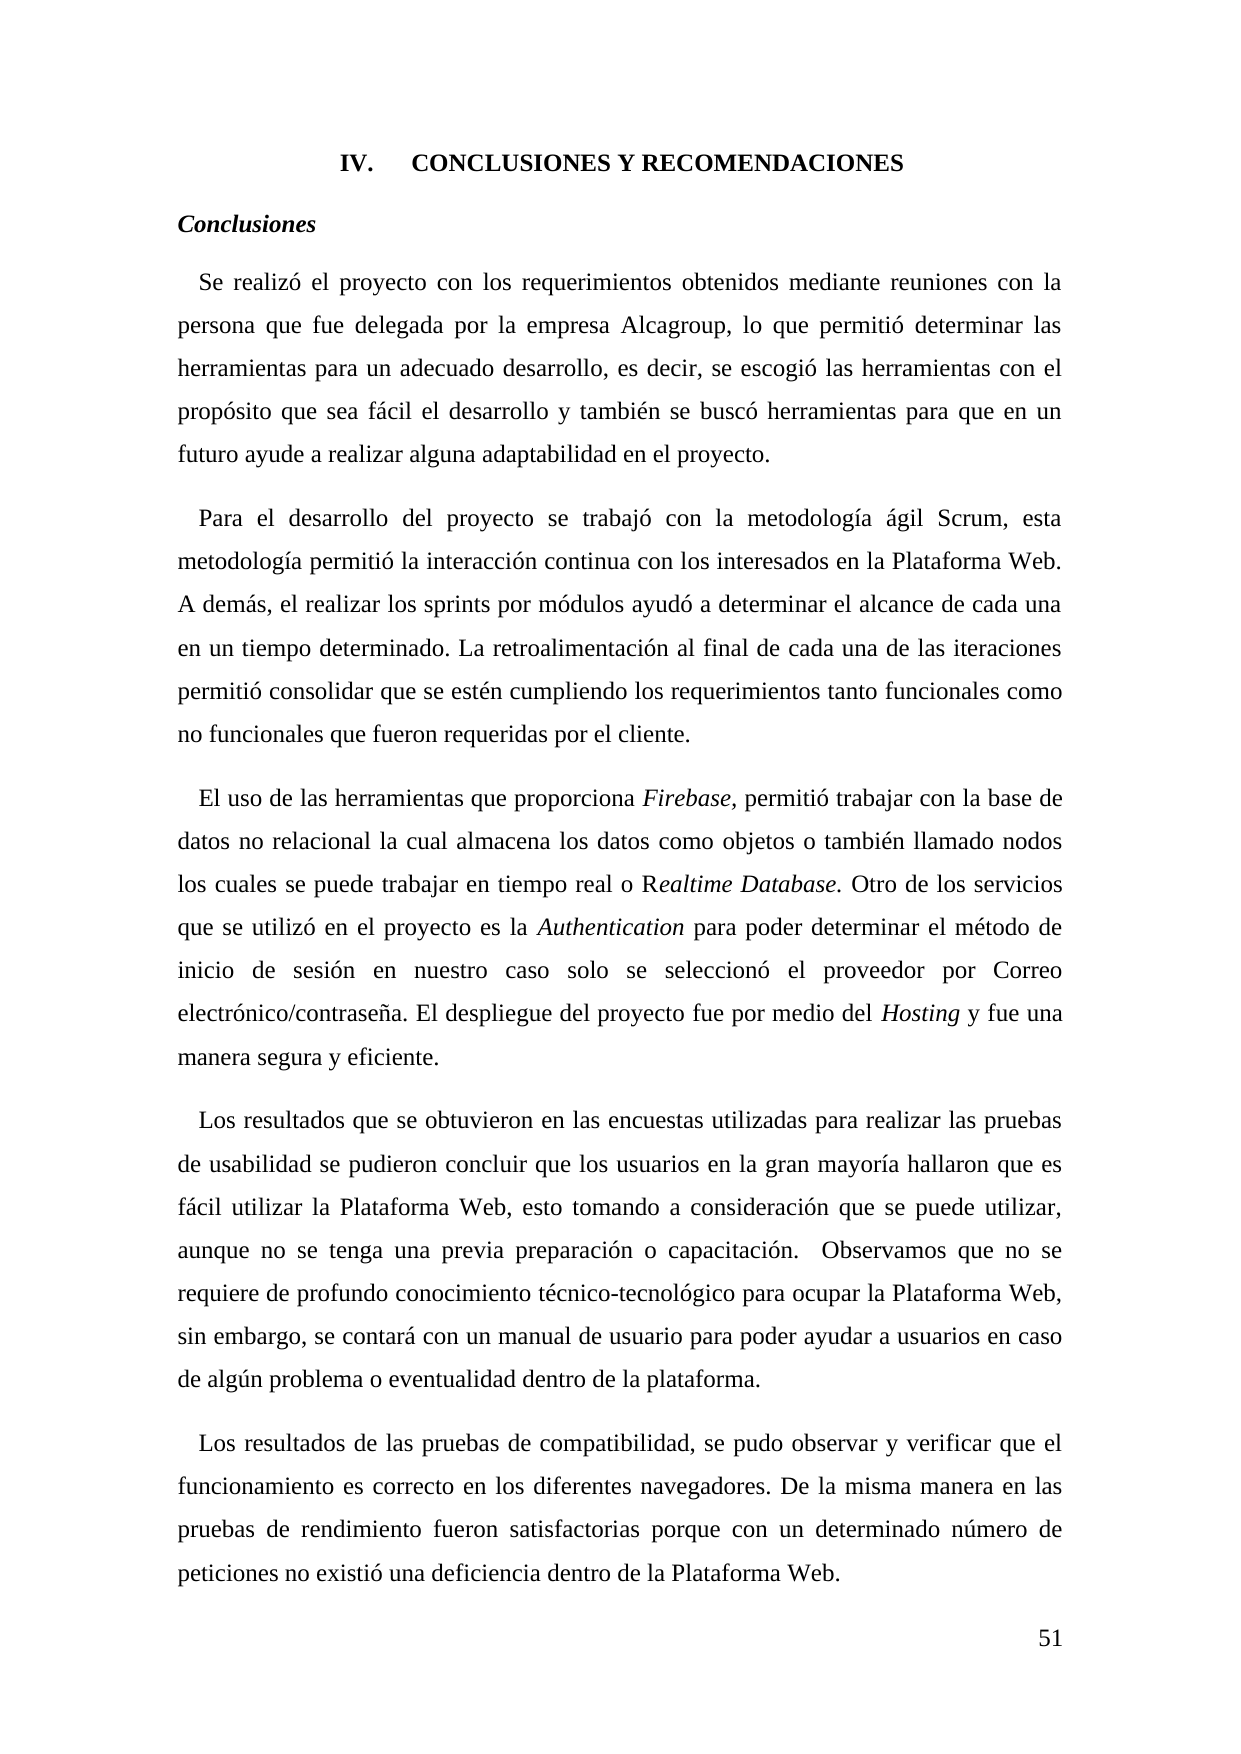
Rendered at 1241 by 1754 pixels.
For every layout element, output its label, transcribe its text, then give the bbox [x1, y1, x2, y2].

text Se realizó el proyecto con los requerimientos obtenidos mediante reuniones con la persona que fue delegada por la empresa Alcagroup, lo que permitió determinar las herramientas para un adecuado desarrollo, es decir, se escogió las herramientas con el propósito que sea fácil el desarrollo y también se buscó herramientas para que en un futuro ayude a realizar alguna adaptabilidad en el proyecto. [177, 267, 1063, 468]
text Los resultados que se obtuvieron en las encuestas utilizadas para realizar las pruebas de usabilidad se pudieron concluir que los usuarios en la gran mayoría hallaron que es fácil utilizar la Plataforma Web, esto tomando a consideración que se puede utilizar, aunque no se tenga una previa preparación o capacitación. Observamos que no se requiere de profundo conocimiento técnico-tecnológico para ocupar la Plataforma Web, sin embargo, se contará con un manual de usuario para poder ayudar a usuarios en caso de algún problema o eventualidad dentro de la plataforma. [177, 1106, 1063, 1393]
text Los resultados de las pruebas de compatibilidad, se pudo observar y verificar que el funcionamiento es correcto en los diferentes navegadores. De la misma manera en las pruebas de rendimiento fueron satisfactorias porque con un determinado número de peticiones no existió una deficiencia dentro de la Plataforma Web. [177, 1428, 1063, 1586]
subtitle CONCLUSIONES Y RECOMENDACIONES [215, 148, 1063, 176]
text El uso de las herramientas que proporciona Firebase, permitió trabajar con la base de datos no relacional la cual almacena los datos como objetos o también llamado nodos los cuales se puede trabajar en tiempo real o Realtime Database. Otro de los servicios que se utilizó en el proyecto es la Authentication para poder determinar el método de inicio de sesión en nuestro caso solo se seleccionó el proveedor por Correo electrónico/contraseña. El despliegue del proyecto fue por medio del Hosting y fue una manera segura y eficiente. [177, 783, 1063, 1070]
subtitle Conclusiones [177, 209, 1063, 238]
text Para el desarrollo del proyecto se trabajó con la metodología ágil Scrum, esta metodología permitió la interacción continua con los interesados en la Plataforma Web. A demás, el realizar los sprints por módulos ayudó a determinar el alcance de cada una en un tiempo determinado. La retroalimentación al final de cada una de las iteraciones permitió consolidar que se estén cumpliendo los requerimientos tanto funcionales como no funcionales que fueron requeridas por el cliente. [177, 503, 1063, 748]
